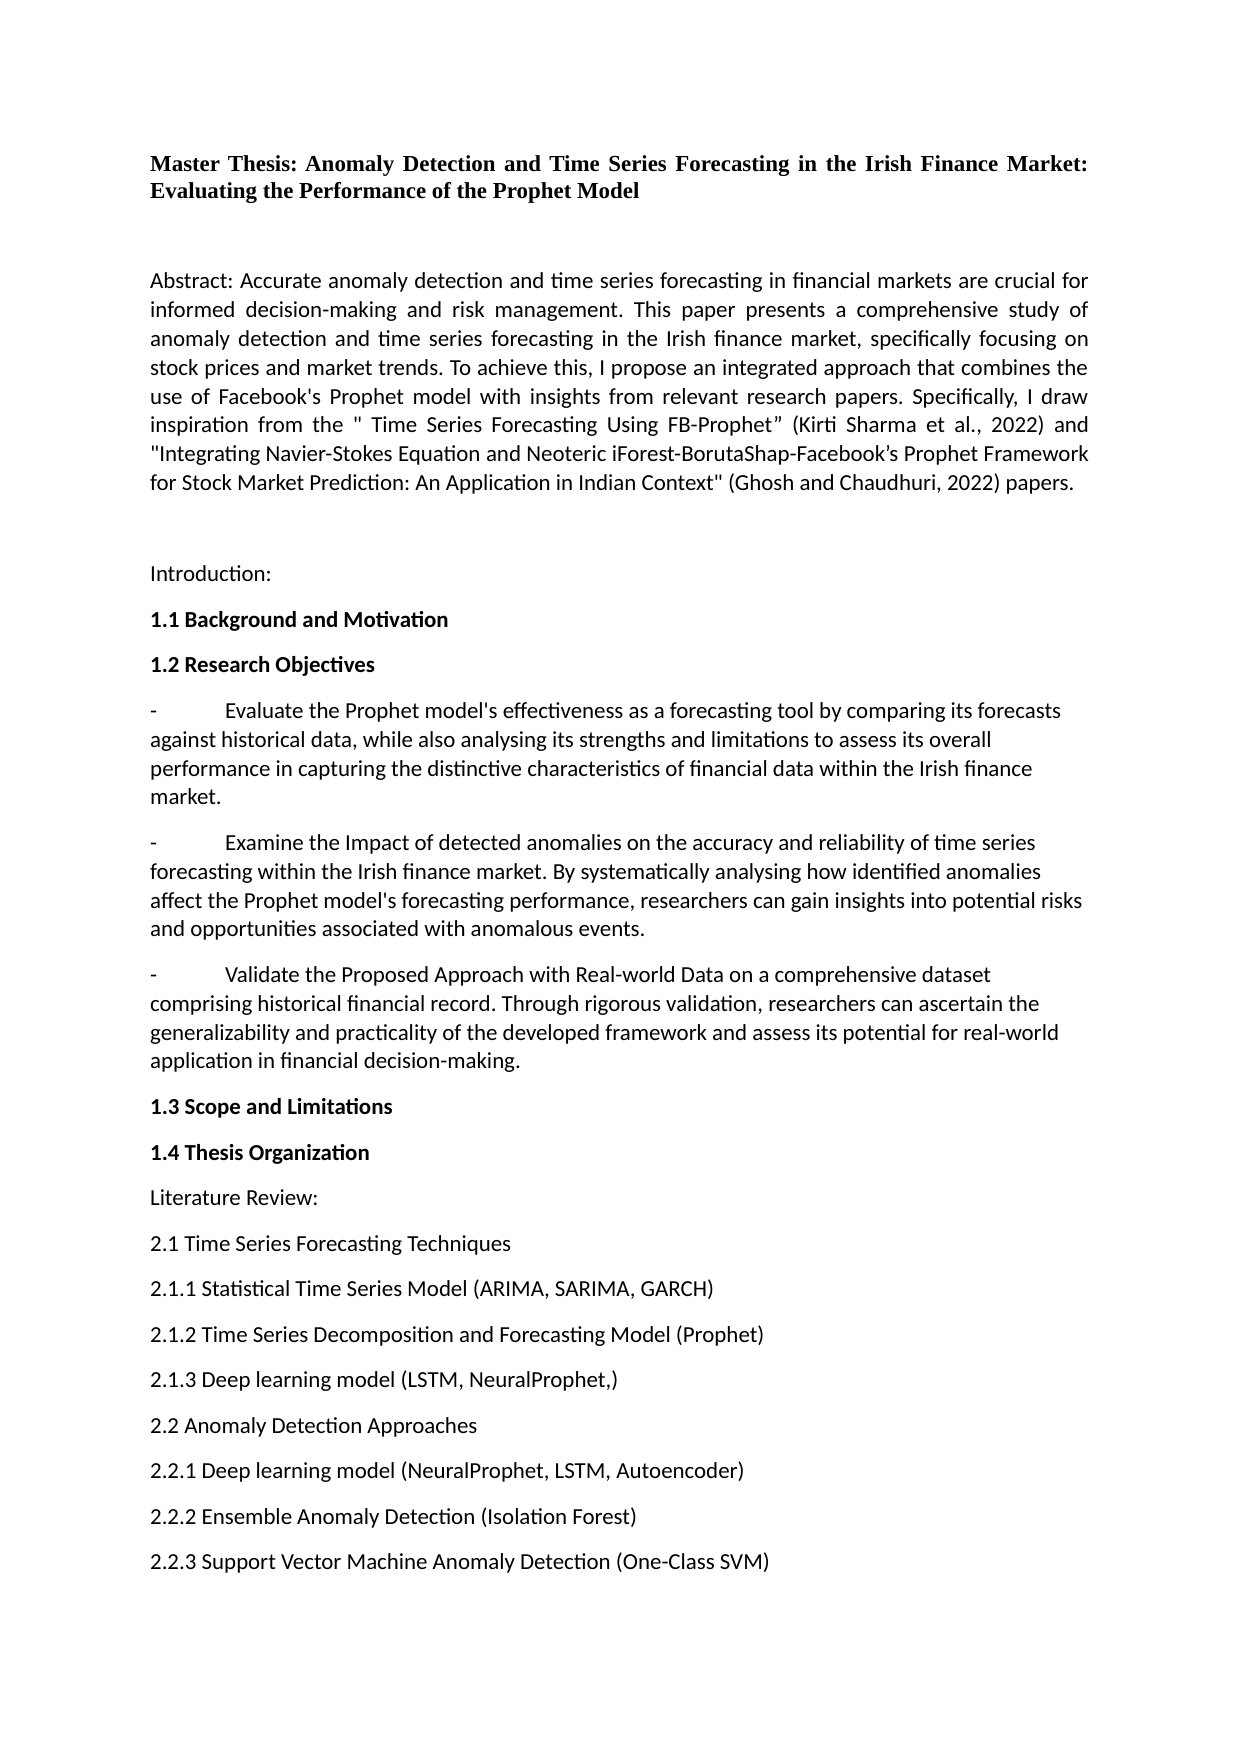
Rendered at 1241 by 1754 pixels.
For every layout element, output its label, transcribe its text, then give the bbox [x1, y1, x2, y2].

text 1.1 Background and Motivation [150, 605, 1090, 633]
text 2.2.3 Support Vector Machine Anomaly Detection (One-Class SVM) [150, 1547, 1090, 1575]
text - Validate the Proposed Approach with Real-world Data on a comprehensive dataset comprising historical financial record. Through rigorous validation, researchers can ascertain the generalizability and practicality of the developed framework and assess its potential for real-world application in financial decision-making. [150, 960, 1090, 1075]
text Literature Review: [150, 1183, 1090, 1211]
text 2.1 Time Series Forecasting Techniques [150, 1229, 1090, 1257]
text Master Thesis: Anomaly Detection and Time Series Forecasting in the Irish Finance Market: Evaluating the Performance of the Prophet Model [150, 150, 1090, 203]
text Abstract: Accurate anomaly detection and time series forecasting in financial markets are crucial for informed decision-making and risk management. This paper presents a comprehensive study of anomaly detection and time series forecasting in the Irish finance market, specifically focusing on stock prices and market trends. To achieve this, I propose an integrated approach that combines the use of Facebook's Prophet model with insights from relevant research papers. Specifically, I draw inspiration from the " Time Series Forecasting Using FB-Prophet” (Kirti Sharma et al., 2022) and "Integrating Navier-Stokes Equation and Neoteric iForest-BorutaShap-Facebook’s Prophet Framework for Stock Market Prediction: An Application in Indian Context" (Ghosh and Chaudhuri, 2022) papers. [150, 266, 1090, 496]
text 1.3 Scope and Limitations [150, 1092, 1090, 1120]
text 2.1.3 Deep learning model (LSTM, NeuralProphet,) [150, 1365, 1090, 1393]
text 1.4 Thesis Organization [150, 1138, 1090, 1166]
text Introduction: [150, 559, 1090, 587]
text 2.1.1 Statistical Time Series Model (ARIMA, SARIMA, GARCH) [150, 1274, 1090, 1302]
text - Evaluate the Prophet model's effectiveness as a forecasting tool by comparing its forecasts against historical data, while also analysing its strengths and limitations to assess its overall performance in capturing the distinctive characteristics of financial data within the Irish finance market. [150, 696, 1090, 811]
text 2.2 Anomaly Detection Approaches [150, 1411, 1090, 1439]
text 1.2 Research Objectives [150, 650, 1090, 678]
text 2.1.2 Time Series Decomposition and Forecasting Model (Prophet) [150, 1320, 1090, 1348]
text 2.2.2 Ensemble Anomaly Detection (Isolation Forest) [150, 1502, 1090, 1530]
text - Examine the Impact of detected anomalies on the accuracy and reliability of time series forecasting within the Irish finance market. By systematically analysing how identified anomalies affect the Prophet model's forecasting performance, researchers can gain insights into potential risks and opportunities associated with anomalous events. [150, 828, 1090, 943]
text 2.2.1 Deep learning model (NeuralProphet, LSTM, Autoencoder) [150, 1456, 1090, 1484]
